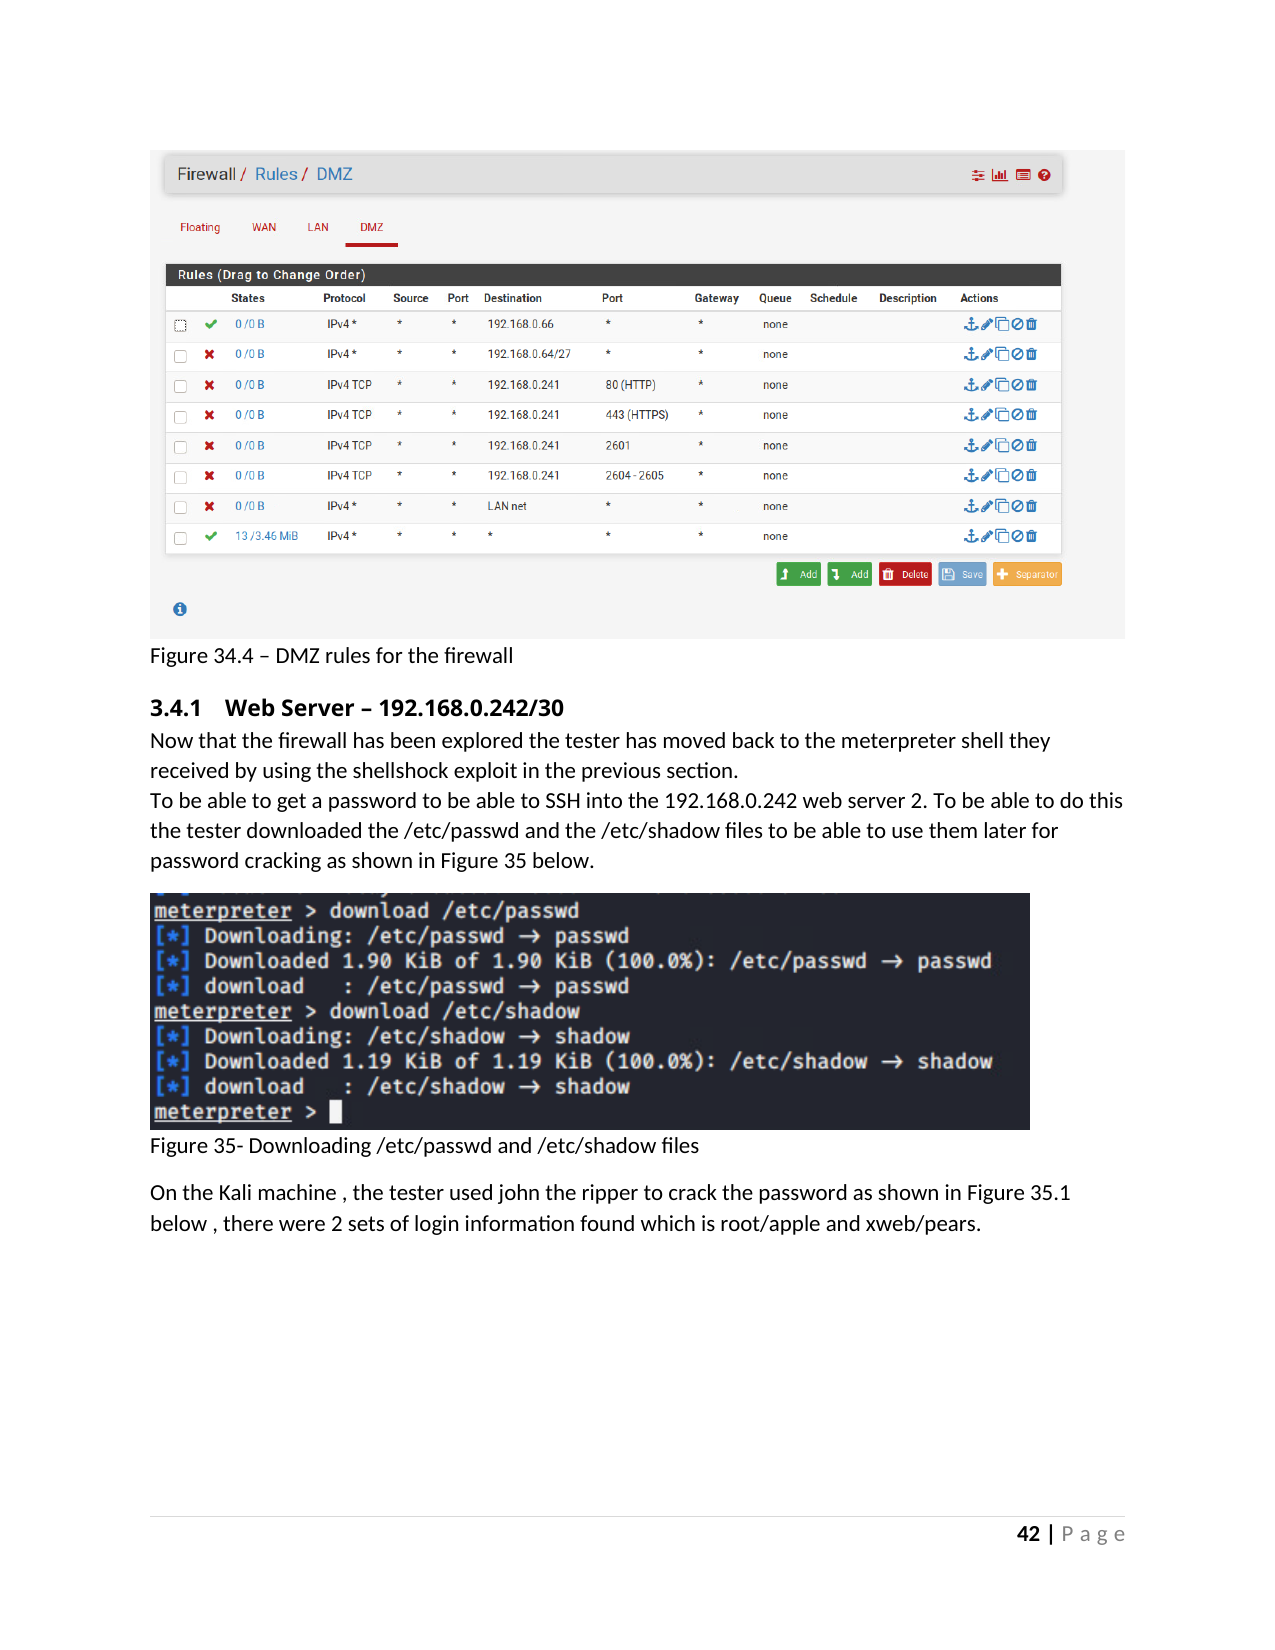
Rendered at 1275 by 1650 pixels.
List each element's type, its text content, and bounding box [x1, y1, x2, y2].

picture [150, 150, 1125, 639]
text Now that the firewall has been explored the tester has moved back to the meterpreter shell they received by using the shellshock exploit in the previous section. To be able to get a password to be able to SSH into the 192.168.0.242 web server 2. To be able to do this the tester downloaded the /etc/passwd and the /etc/shadow files to be able to use them later for password cracking as shown in Figure 35 below. [150, 726, 1125, 874]
text Figure 34.4 – DMZ rules for the firewall [150, 639, 1125, 669]
subtitle Web Server – 192.168.0.242/30 [150, 692, 1125, 723]
picture [150, 893, 1030, 1130]
text On the Kali machine , the tester used john the ripper to crack the password as shown in Figure 35.1 below , there were 2 sets of login information found which is root/apple and xweb/pears. [150, 1178, 1125, 1237]
